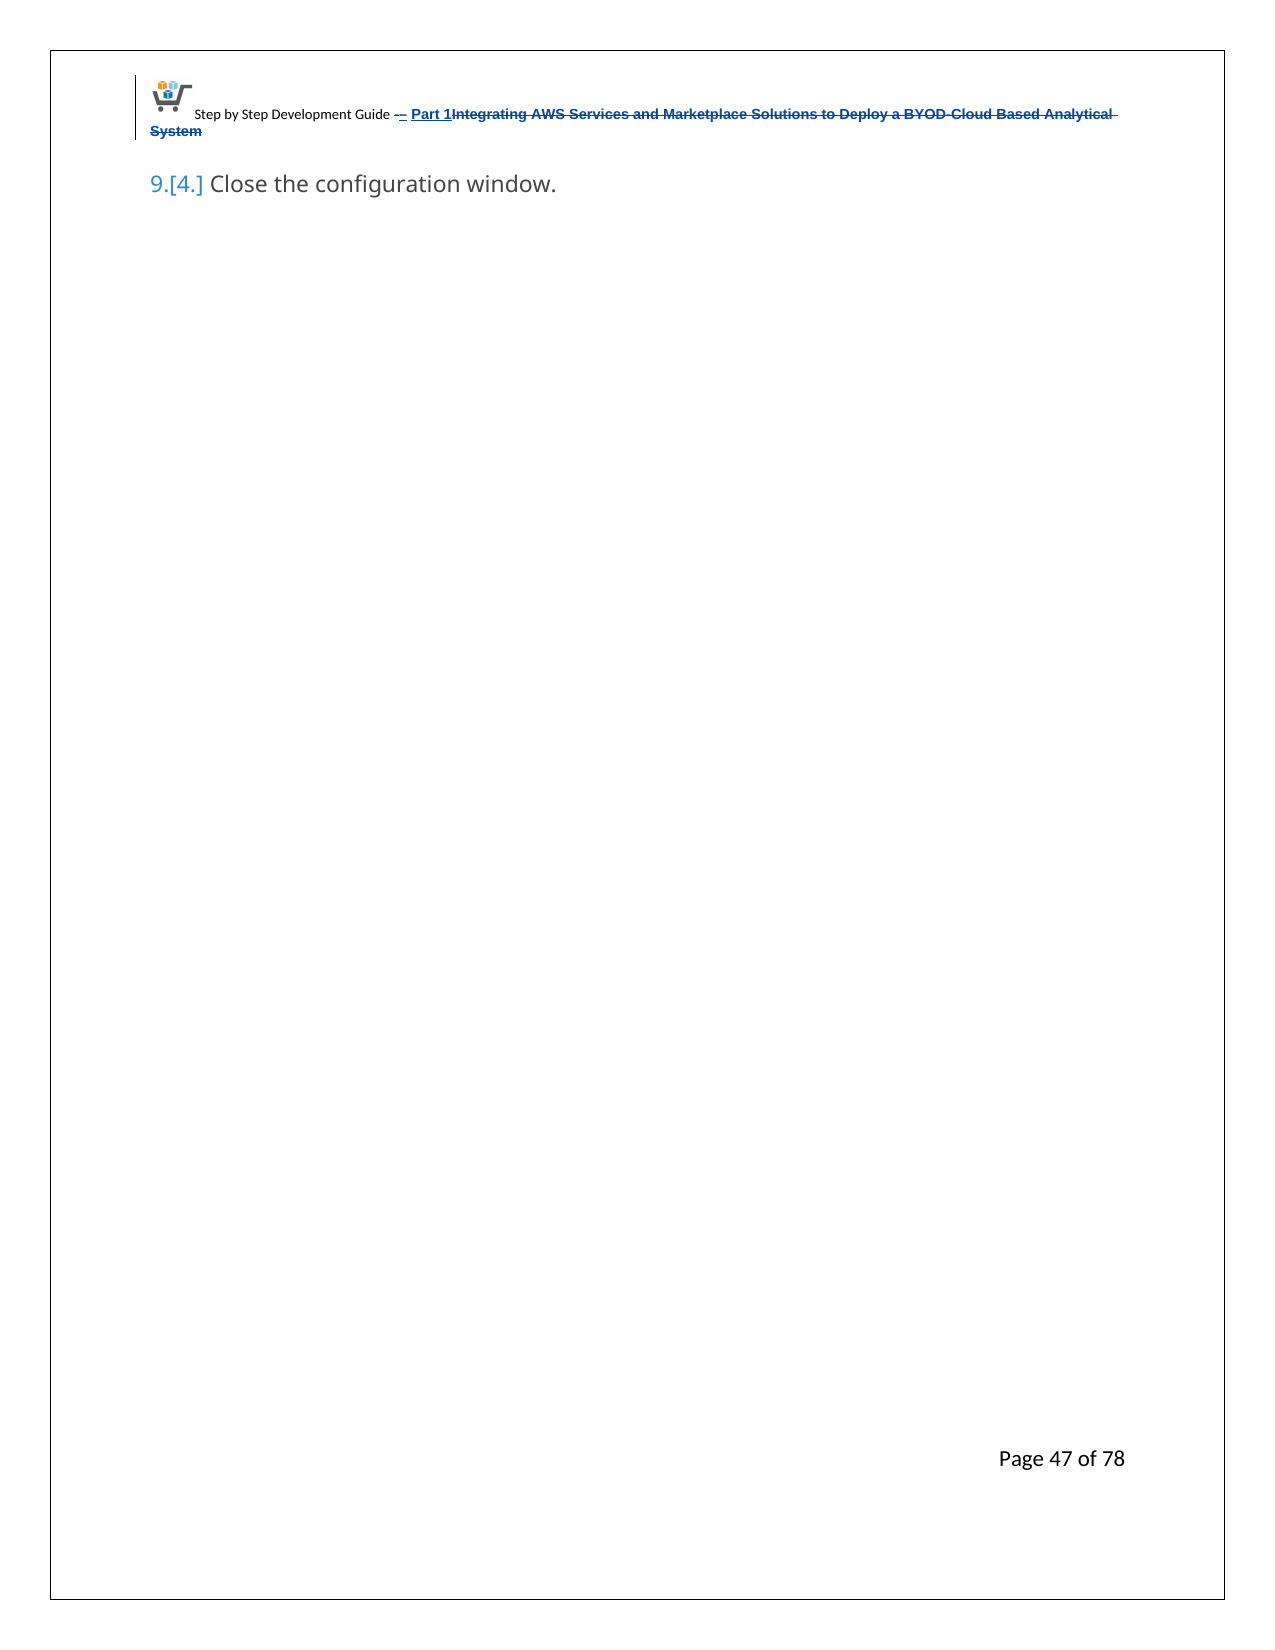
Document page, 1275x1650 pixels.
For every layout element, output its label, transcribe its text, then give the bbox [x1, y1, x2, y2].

text Close the configuration window. [150, 168, 1125, 199]
picture [150, 75, 195, 120]
